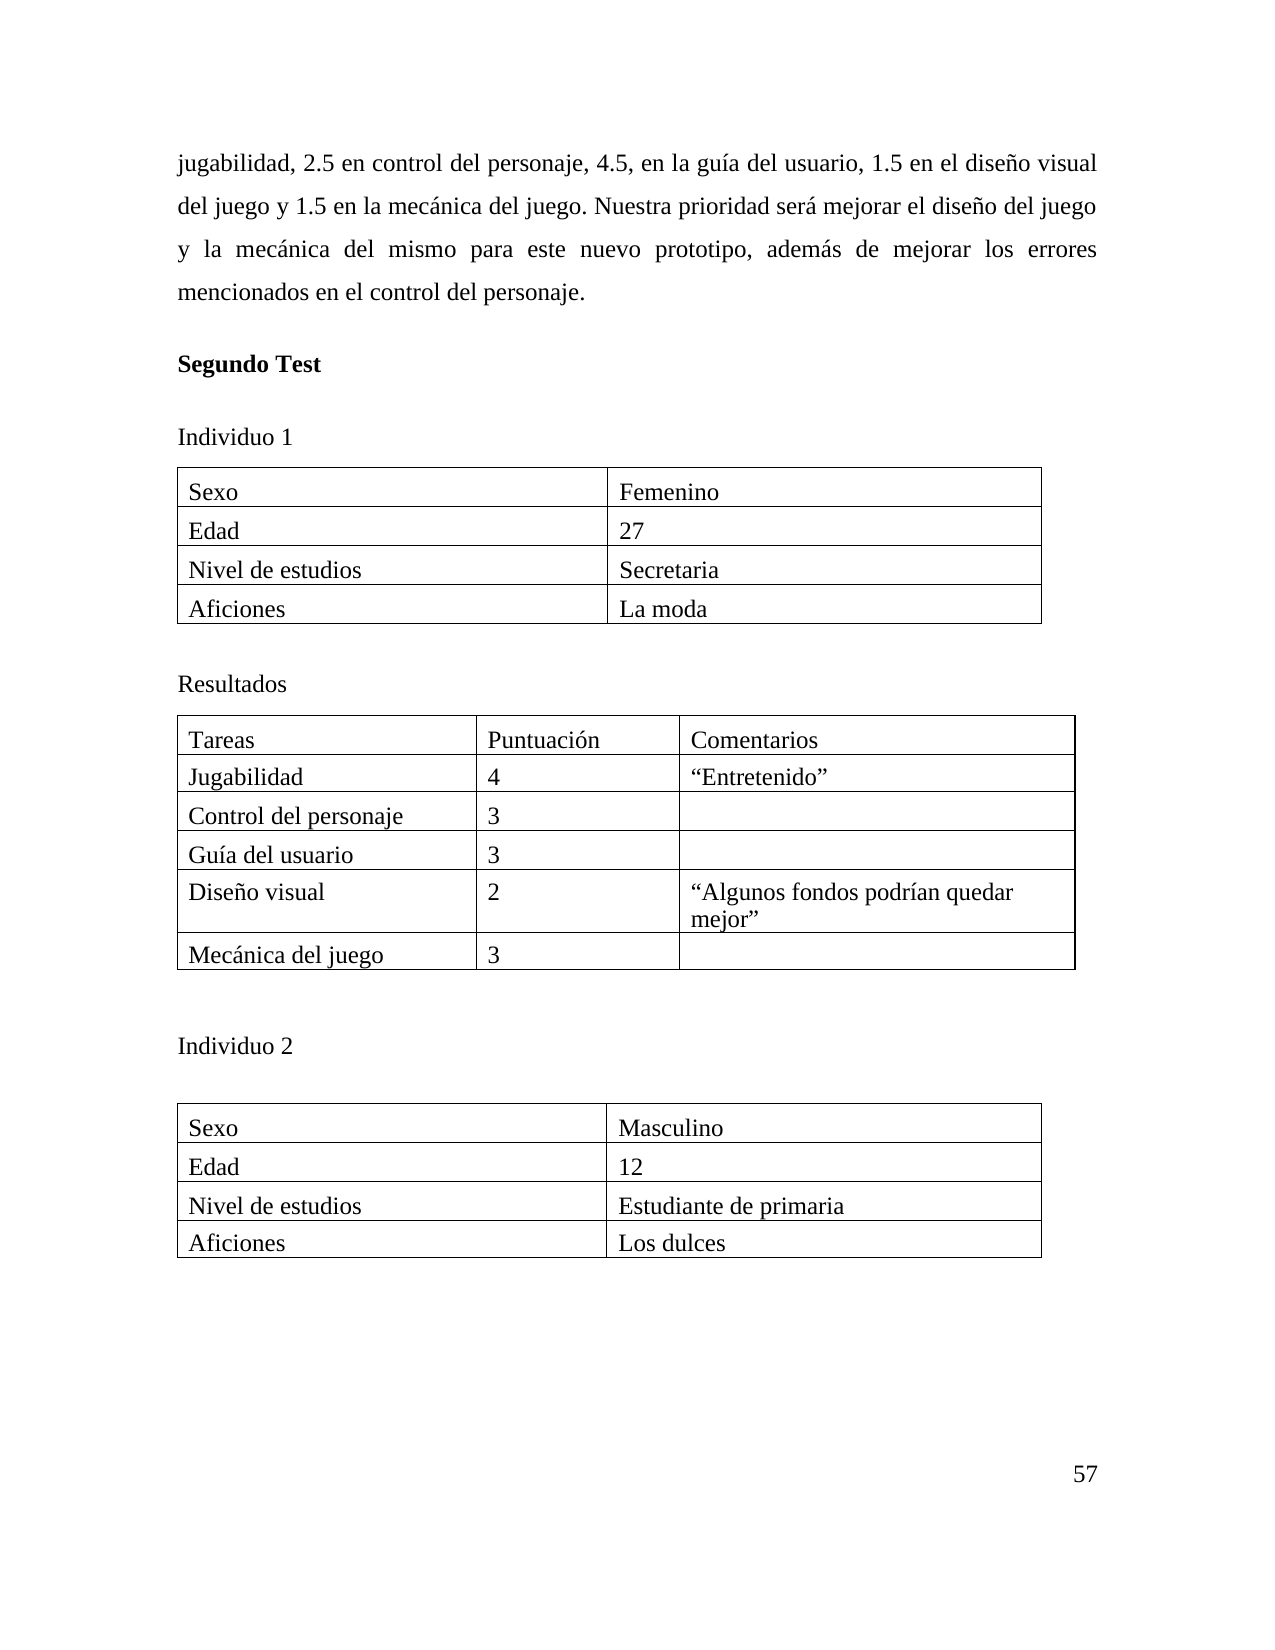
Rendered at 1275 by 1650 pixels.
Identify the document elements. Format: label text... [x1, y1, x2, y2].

table_header Tareas [178, 716, 476, 754]
table_cell “Entretenido” [680, 755, 1074, 791]
table_cell [680, 792, 1074, 830]
table_cell [680, 831, 1074, 869]
table_cell Edad [178, 507, 607, 545]
table_cell Nivel de estudios [178, 1182, 606, 1220]
table_header Sexo [178, 1104, 606, 1142]
table_cell Nivel de estudios [178, 546, 607, 584]
table_cell Los dulces [607, 1221, 1041, 1257]
text Segundo Test [177, 349, 1098, 378]
table_cell La moda [608, 585, 1041, 623]
table_header Puntuación [477, 716, 679, 754]
table_cell Secretaria [608, 546, 1041, 584]
table_header Sexo [178, 468, 607, 506]
table_cell 12 [607, 1143, 1041, 1181]
list Resultados [177, 669, 1098, 698]
table_cell Control del personaje [178, 792, 476, 830]
list Individuo 1 [177, 422, 1098, 450]
table_cell 2 [477, 870, 679, 932]
table_cell 4 [477, 755, 679, 791]
table_cell Aficiones [178, 585, 607, 623]
table_cell Mecánica del juego [178, 933, 476, 969]
table_cell Estudiante de primaria [607, 1182, 1041, 1220]
table_cell 3 [477, 933, 679, 969]
table_cell Guía del usuario [178, 831, 476, 869]
table_cell 27 [608, 507, 1041, 545]
text Individuo 2 [177, 1031, 1098, 1059]
table_cell “Algunos fondos podrían quedar mejor” [680, 870, 1074, 932]
table_cell Edad [178, 1143, 606, 1181]
table_cell Jugabilidad [178, 755, 476, 791]
table_header Comentarios [680, 716, 1074, 754]
table_header Masculino [607, 1104, 1041, 1142]
table_header Femenino [608, 468, 1041, 506]
table_cell Aficiones [178, 1221, 606, 1257]
table_cell 3 [477, 792, 679, 830]
table_cell [680, 933, 1074, 969]
table_cell 3 [477, 831, 679, 869]
table_cell Diseño visual [178, 870, 476, 932]
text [177, 148, 1098, 306]
